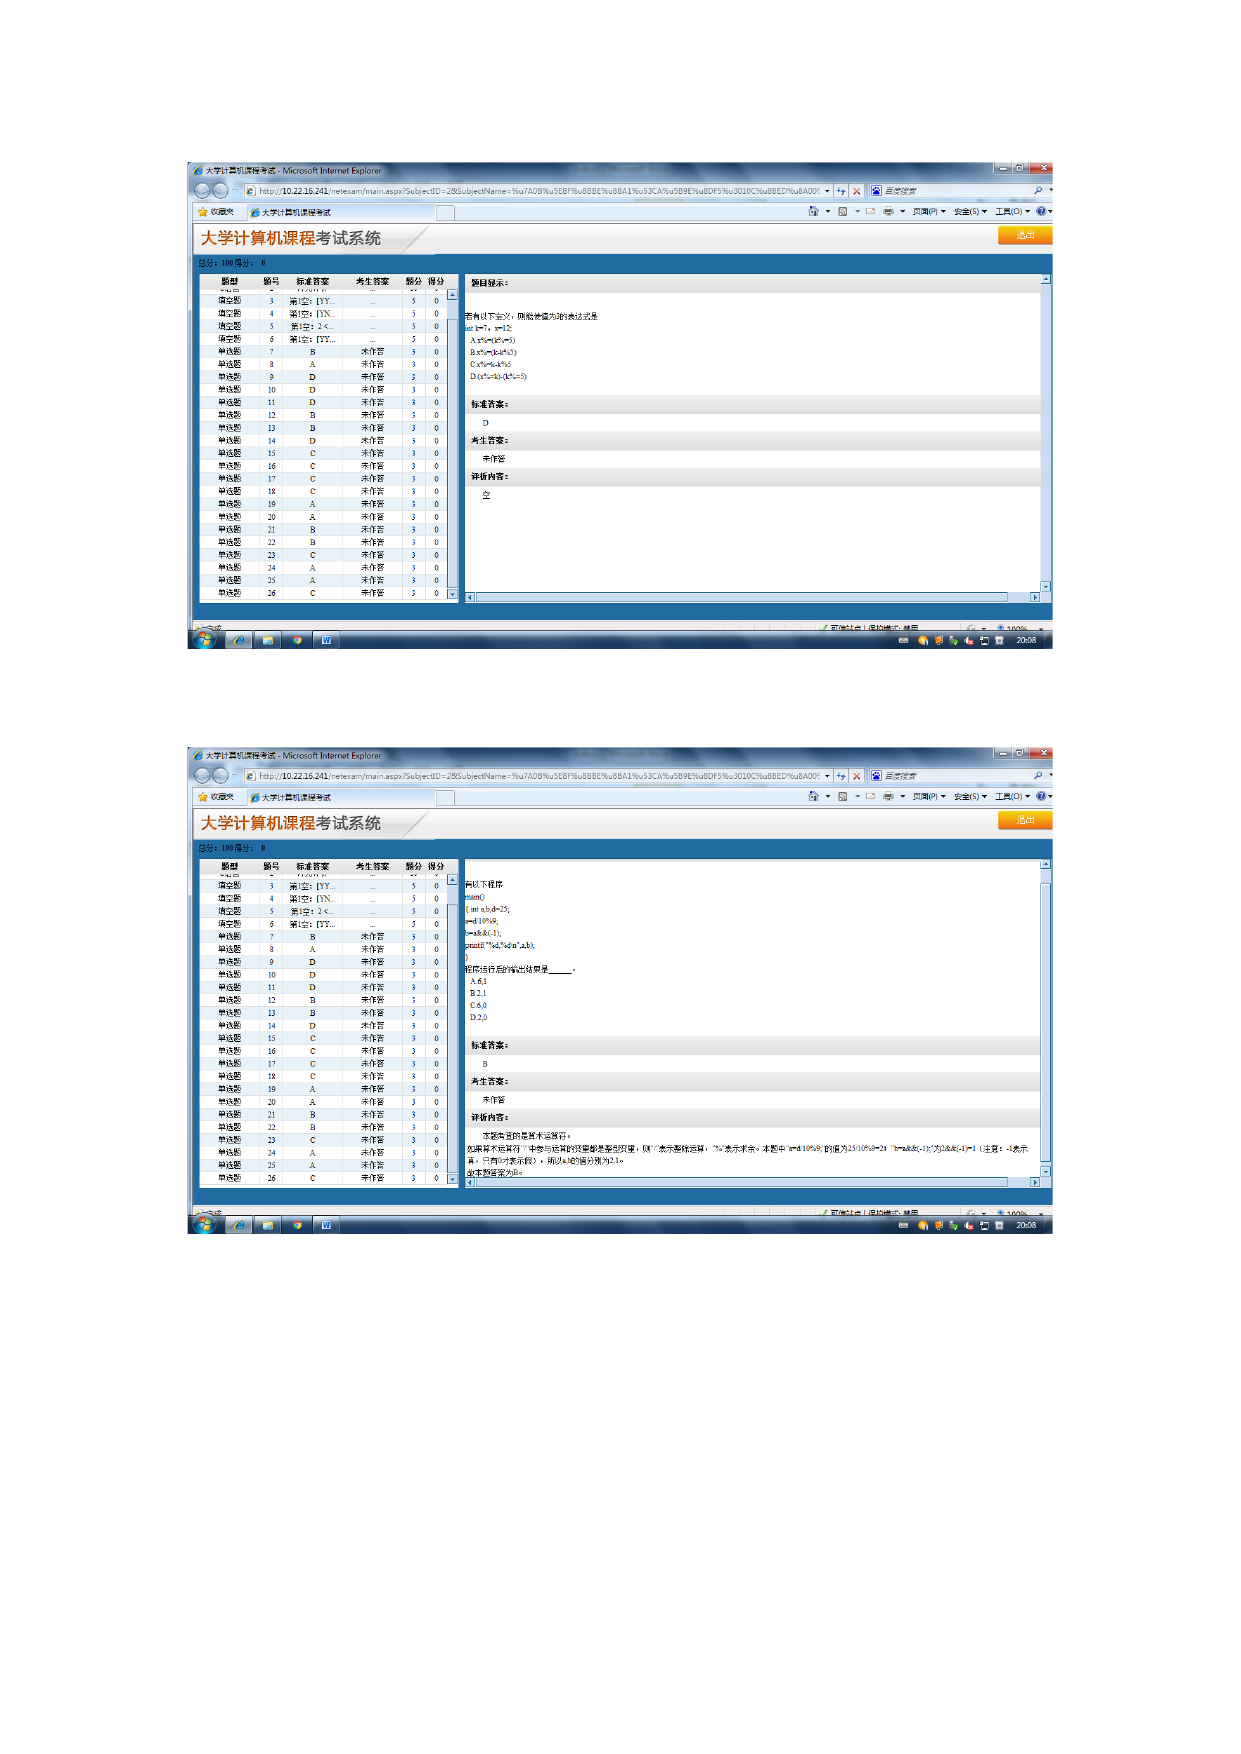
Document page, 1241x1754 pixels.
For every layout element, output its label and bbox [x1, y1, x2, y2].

picture [187, 747, 1053, 1234]
picture [187, 162, 1053, 649]
